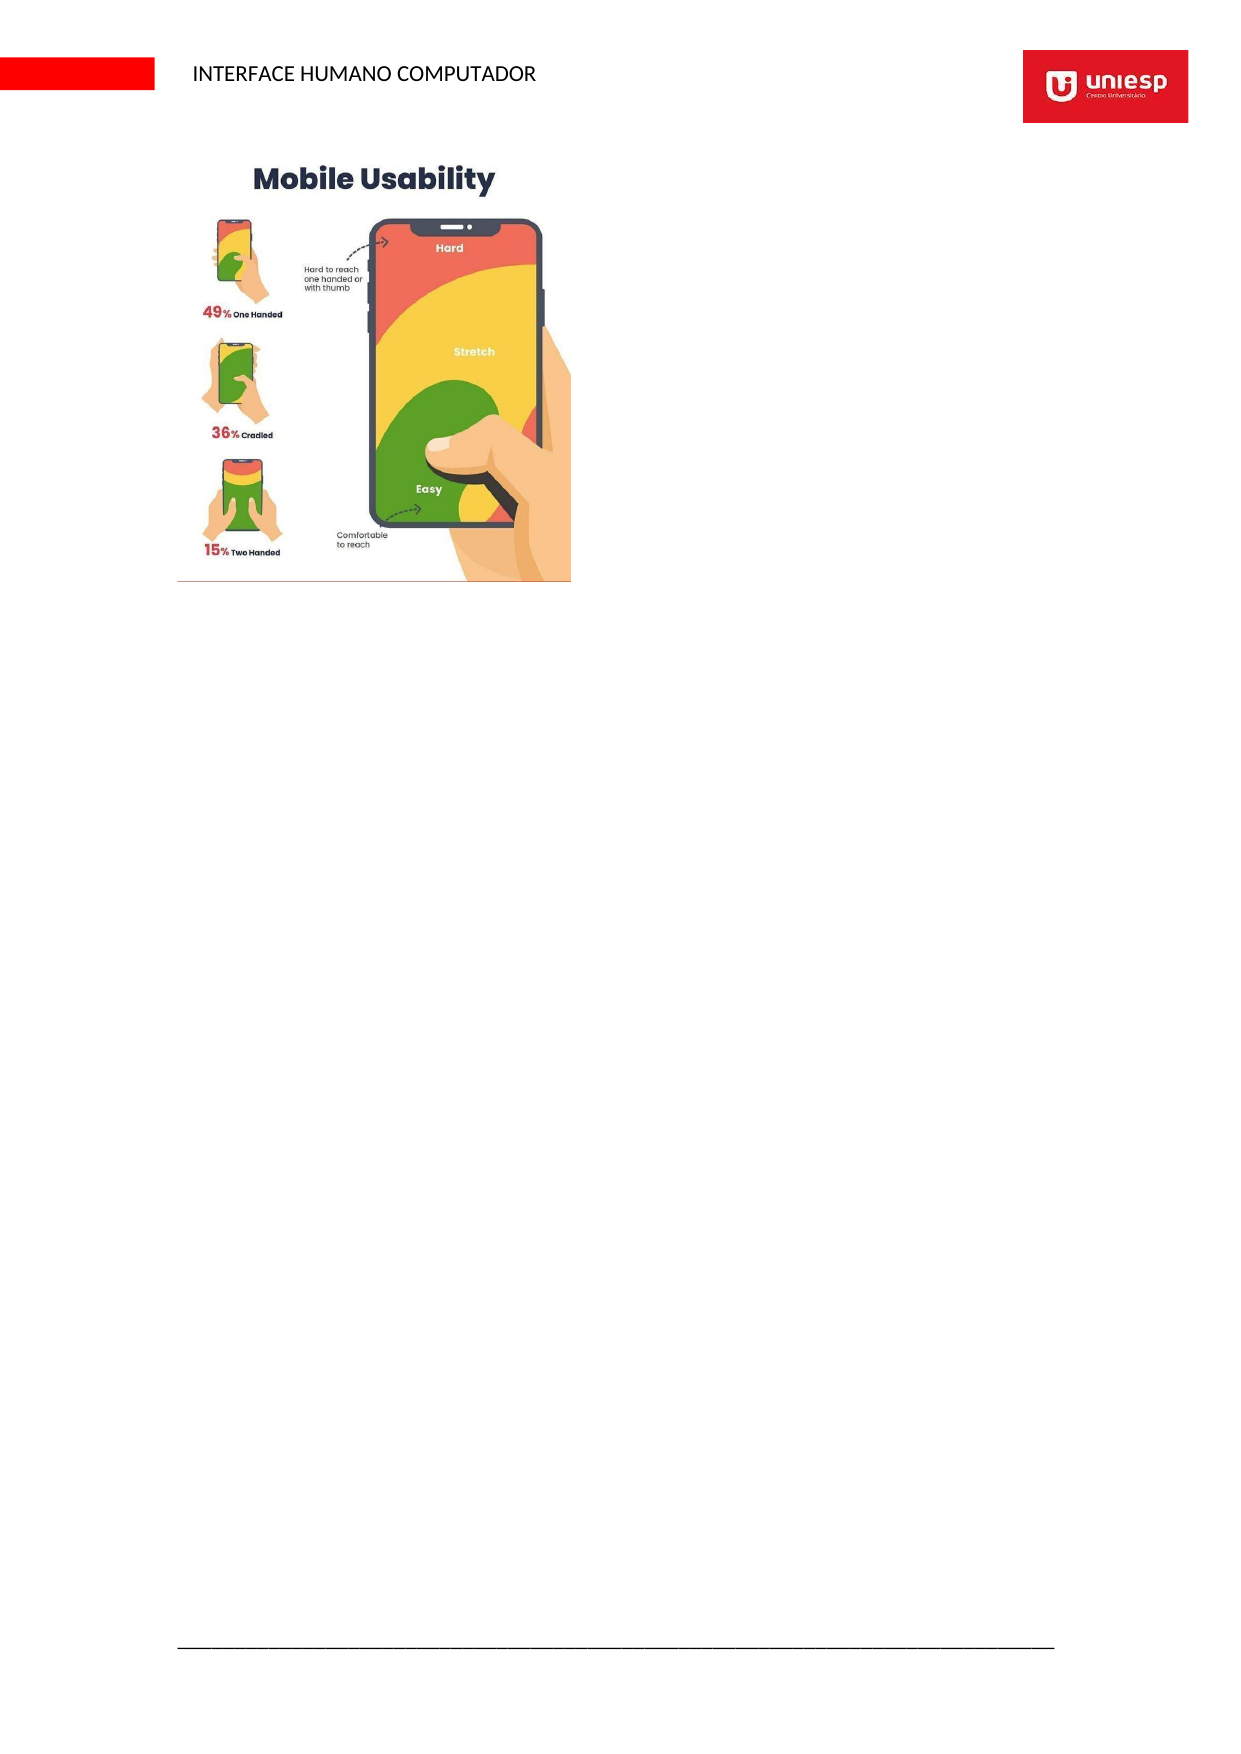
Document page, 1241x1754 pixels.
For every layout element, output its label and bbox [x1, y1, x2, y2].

picture [177, 147, 571, 582]
picture [1023, 50, 1189, 123]
